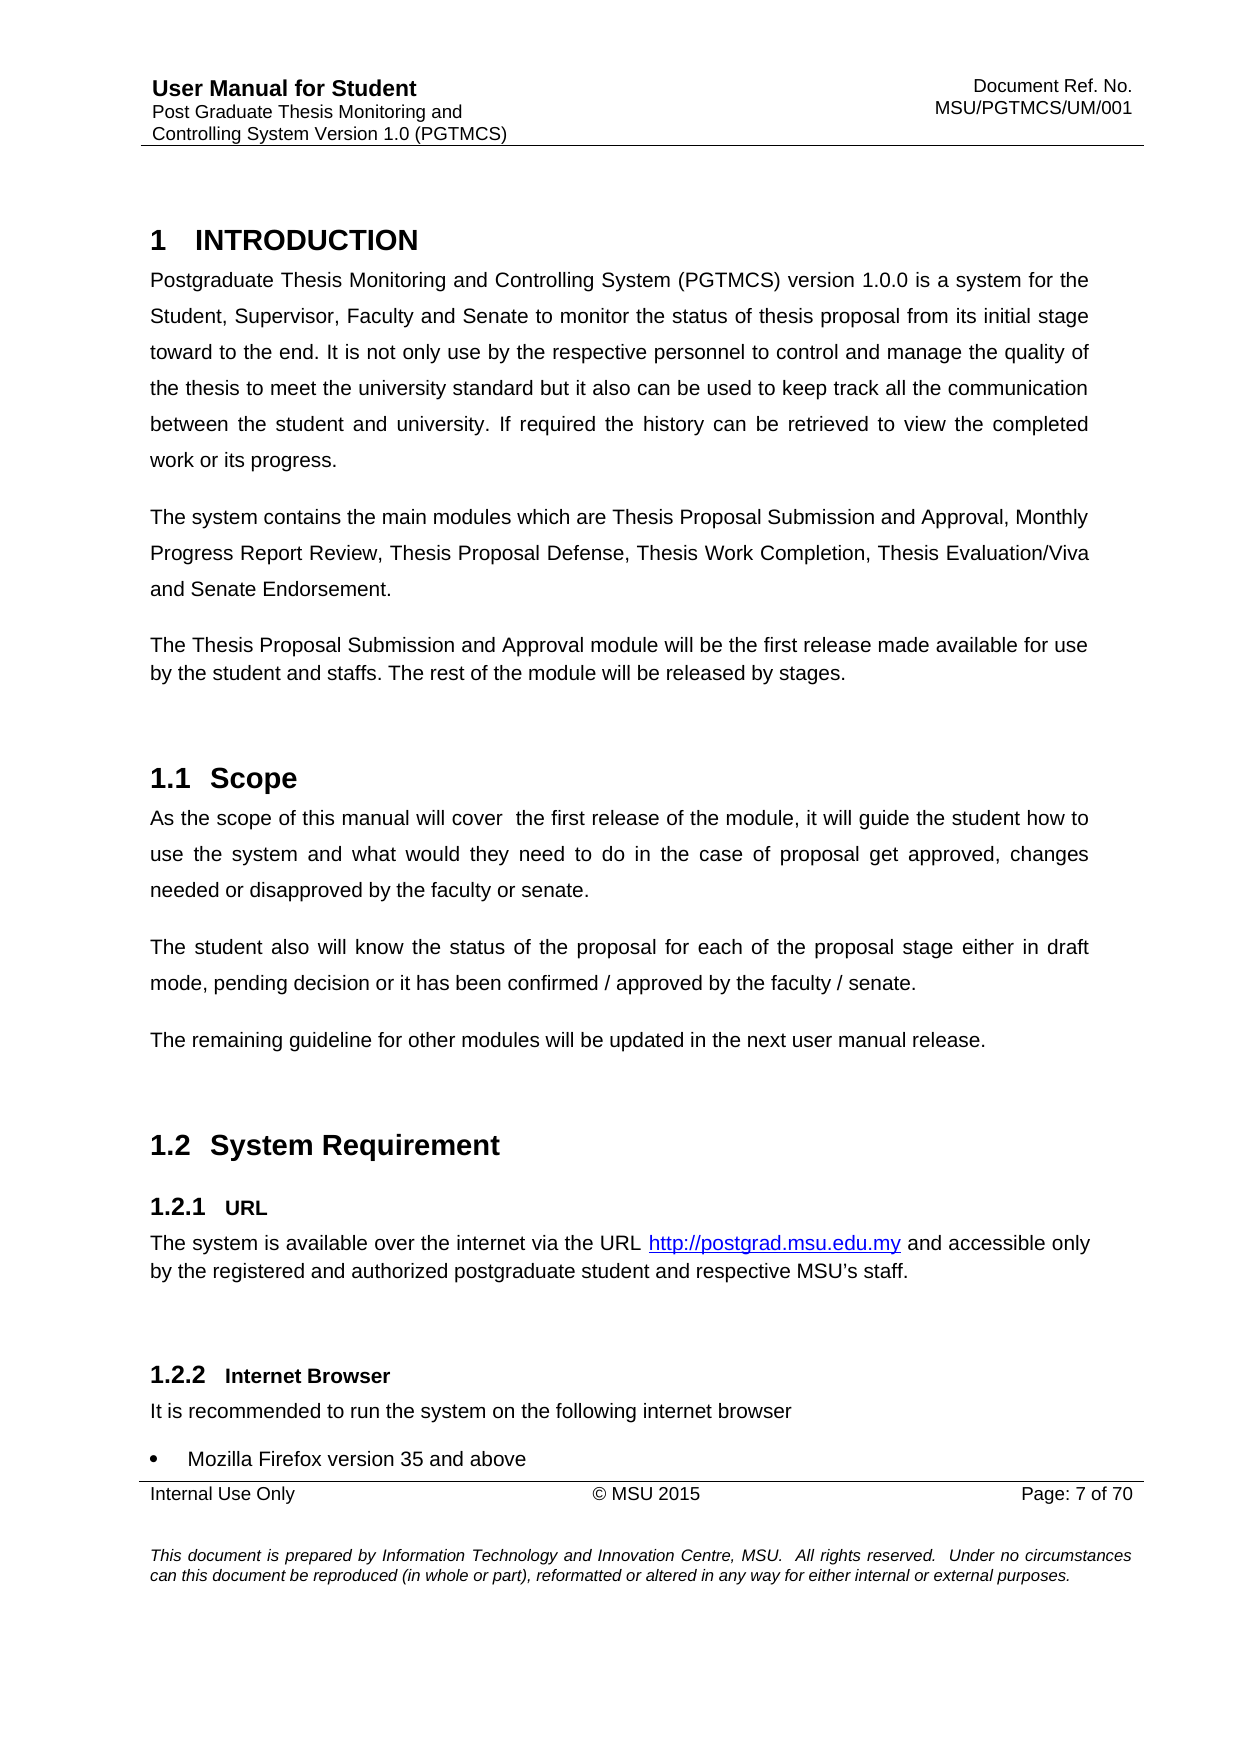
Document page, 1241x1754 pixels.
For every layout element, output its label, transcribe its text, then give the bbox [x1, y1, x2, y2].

text Postgraduate Thesis Monitoring and Controlling System (PGTMCS) version 1.0.0 is a system for the Student, Supervisor, Faculty and Senate to monitor the status of thesis proposal from its initial stage toward to the end. It is not only use by the respective personnel to control and manage the quality of the thesis to meet the university standard but it also can be used to keep track all the communication between the student and university. If required the history can be retrieved to view the completed work or its progress. [150, 268, 1090, 472]
subtitle Internet Browser [150, 1359, 1090, 1388]
list Mozilla Firefox version 35 and above [150, 1447, 1090, 1471]
text The Thesis Proposal Submission and Approval module will be the first release made available for use by the student and staffs. The rest of the module will be released by stages. [150, 633, 1090, 684]
text The student also will know the status of the proposal for each of the proposal stage either in draft mode, pending decision or it has been confirmed / approved by the faculty / senate. [150, 935, 1090, 995]
text It is recommended to run the system on the following internet browser [150, 1399, 1090, 1423]
text The system is available over the internet via the URL http://postgrad.msu.edu.my and accessible only by the registered and authorized postgraduate student and respective MSU’s staff. [150, 1231, 1090, 1283]
subtitle System Requirement [150, 1128, 1090, 1162]
text The system contains the main modules which are Thesis Proposal Submission and Approval, Monthly Progress Report Review, Thesis Proposal Defense, Thesis Work Completion, Thesis Evaluation/Viva and Senate Endorsement. [150, 504, 1090, 600]
text The remaining guideline for other modules will be updated in the next user manual release. [150, 1028, 1090, 1052]
text As the scope of this manual will cover the first release of the module, it will guide the student how to use the system and what would they need to do in the case of proposal get approved, changes needed or disapproved by the faculty or senate. [150, 806, 1090, 902]
subtitle URL [150, 1192, 1090, 1221]
subtitle INTRODUCTION [150, 223, 1090, 257]
subtitle Scope [150, 761, 1090, 795]
